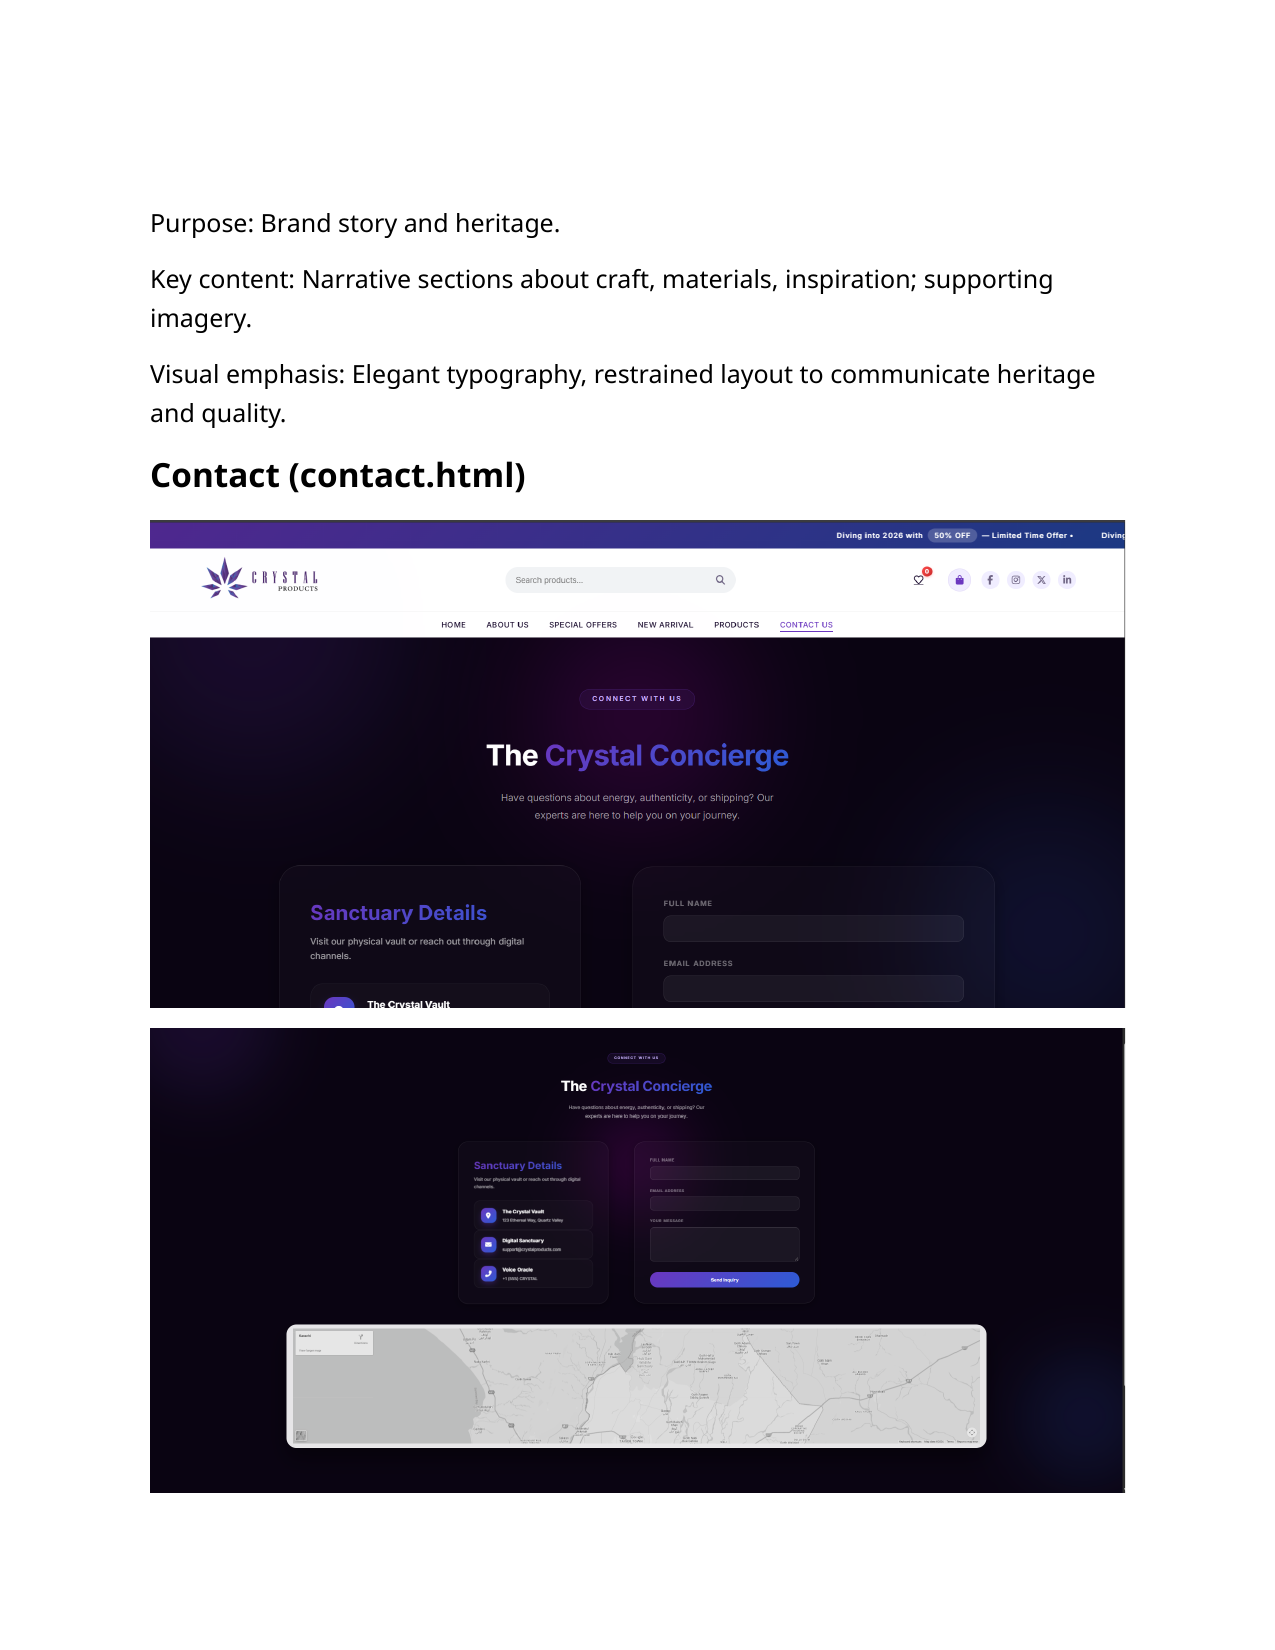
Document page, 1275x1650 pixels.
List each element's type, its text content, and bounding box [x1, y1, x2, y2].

text Visual emphasis: Elegant typography, restrained layout to communicate heritage and quality. [150, 357, 1125, 430]
picture [150, 1028, 1125, 1493]
text Purpose: Brand story and heritage. [150, 206, 1125, 240]
text Key content: Narrative sections about craft, materials, inspiration; supporting imagery. [150, 262, 1125, 335]
picture [150, 520, 1125, 1008]
text Contact (contact.html) [150, 452, 1125, 497]
